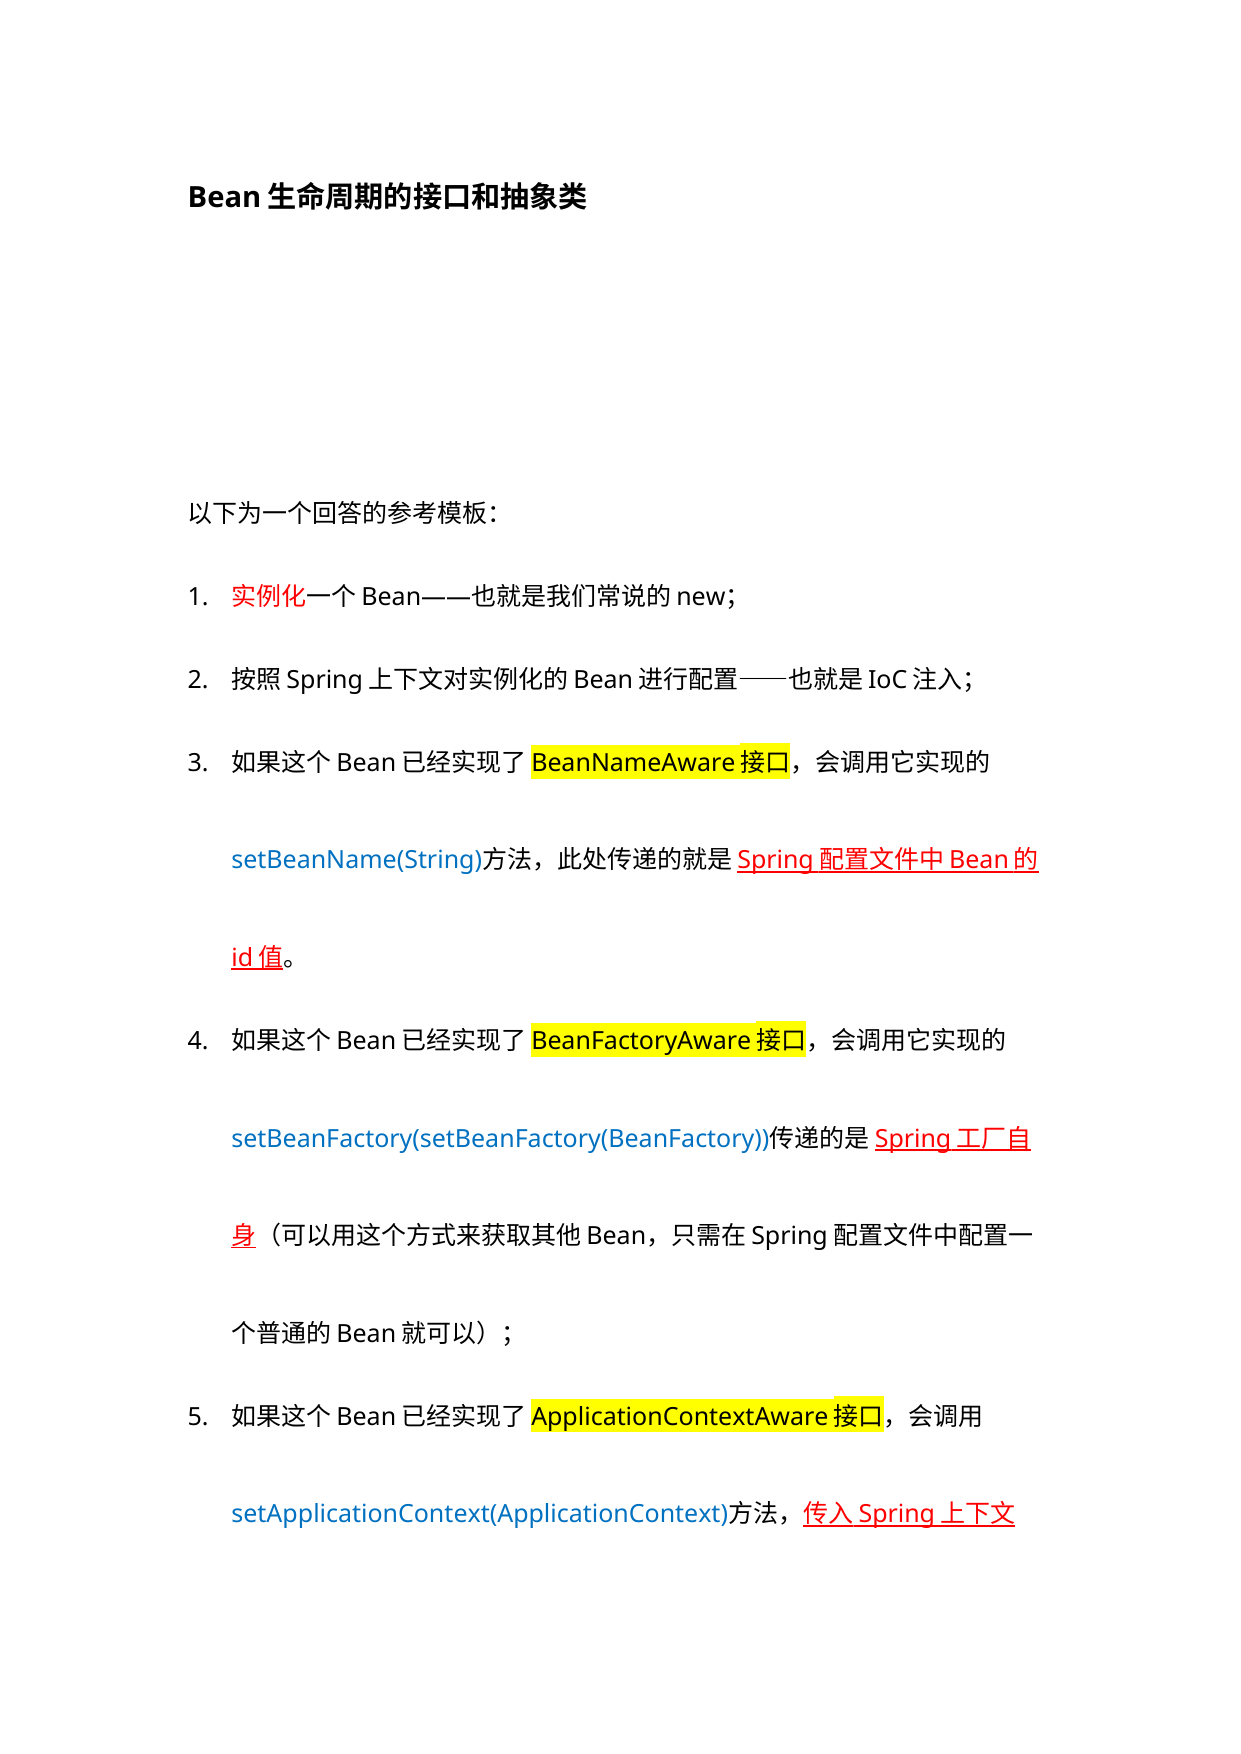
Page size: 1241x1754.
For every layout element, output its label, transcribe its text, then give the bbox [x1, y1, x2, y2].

list 如果这个Bean已经实现了BeanNameAware接口，会调用它实现的setBeanName(String)方法，此处传递的就是Spring配置文件中Bean的id值。 [187, 728, 1053, 988]
list 实例化一个Bean——也就是我们常说的new； [187, 562, 1053, 627]
text 以下为一个回答的参考模板： [187, 479, 1053, 544]
list 如果这个Bean已经实现了BeanFactoryAware接口，会调用它实现的setBeanFactory(setBeanFactory(BeanFactory))传递的是Spring工厂自身（可以用这个方式来获取其他Bean，只需在Spring配置文件中配置一个普通的Bean就可以）； [187, 1006, 1053, 1364]
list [187, 1382, 1053, 1544]
subtitle Bean生命周期的接口和抽象类 [187, 162, 1053, 227]
list 按照Spring上下文对实例化的Bean进行配置——也就是IoC注入； [187, 645, 1053, 710]
